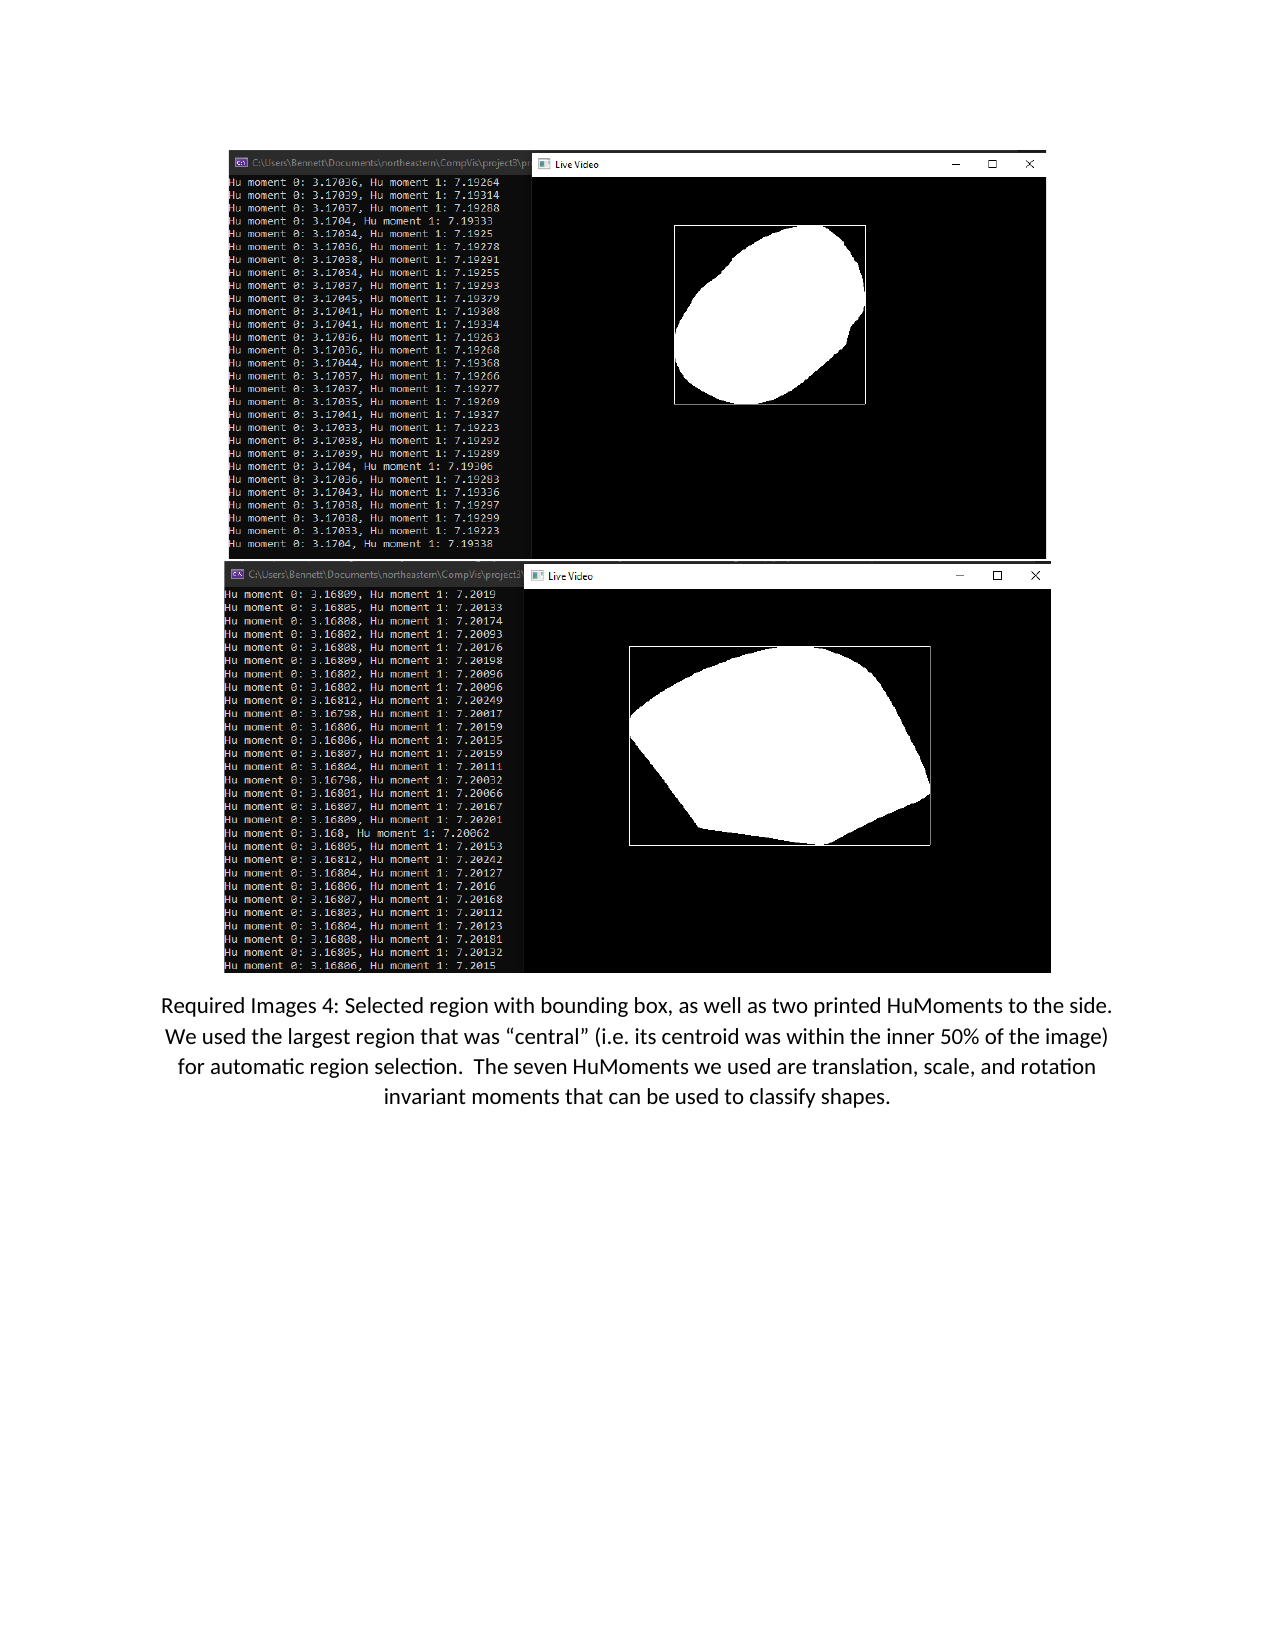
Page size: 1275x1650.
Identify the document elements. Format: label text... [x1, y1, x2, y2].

picture [228, 150, 1047, 559]
text Required Images 4: Selected region with bounding box, as well as two printed HuMoments to the side. We used the largest region that was “central” (i.e. its centroid was within the inner 50% of the image) for automatic region selection. The seven HuMoments we used are translation, scale, and rotation invariant moments that can be used to classify shapes. [150, 992, 1125, 1110]
picture [224, 561, 1051, 973]
